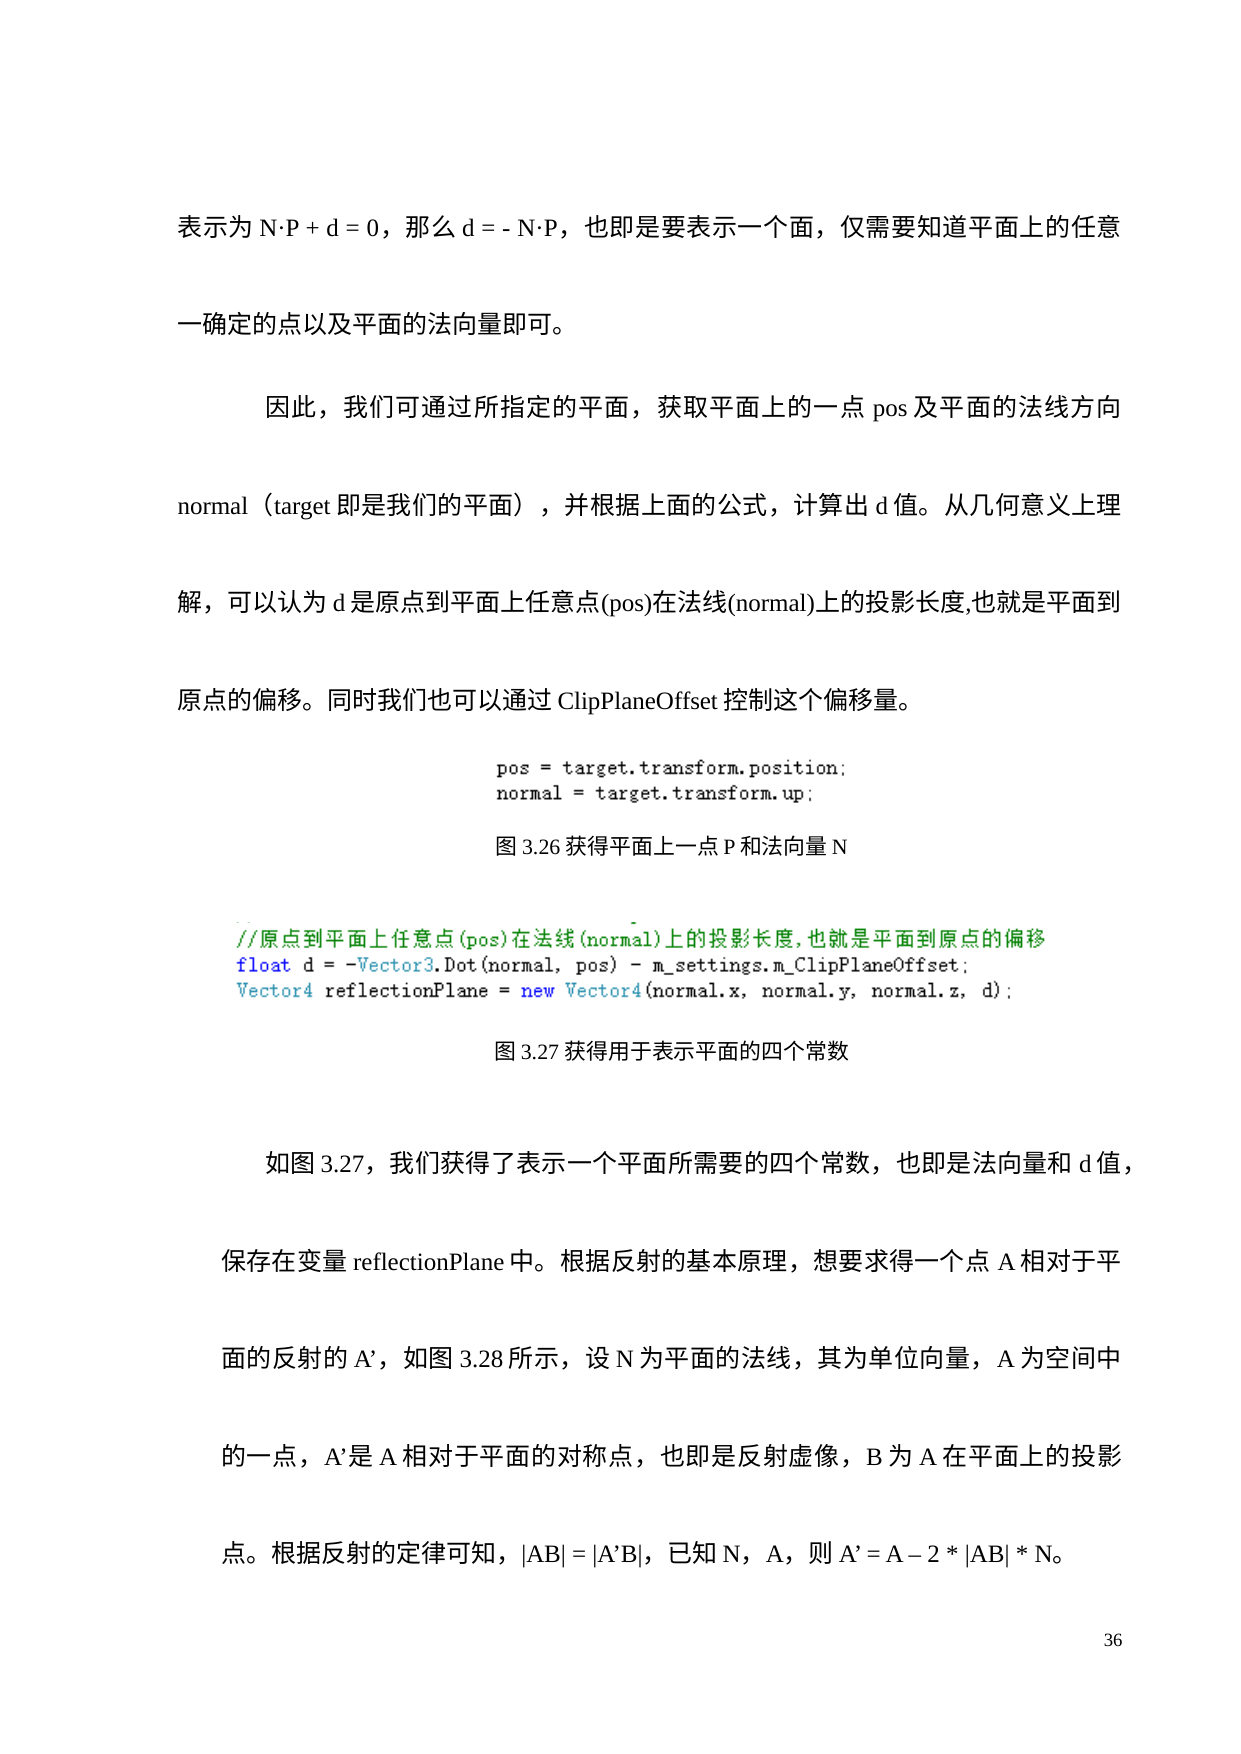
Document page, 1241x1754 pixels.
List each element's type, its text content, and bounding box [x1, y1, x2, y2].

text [177, 193, 1122, 355]
text 因此，我们可通过所指定的平面，获取平面上的一点pos及平面的法线方向normal（target即是我们的平面），并根据上面的公式，计算出d值。从几何意义上理解，可以认为d是原点到平面上任意点(pos)在法线(normal)上的投影长度,也就是平面到原点的偏移。同时我们也可以通过ClipPlaneOffset控制这个偏移量。 [177, 373, 1122, 731]
text 图3.26 获得平面上一点P和法向量N [177, 828, 1122, 861]
picture [477, 749, 866, 814]
picture [221, 922, 1082, 1010]
text 如图3.27，我们获得了表示一个平面所需要的四个常数，也即是法向量和d值，保存在变量reflectionPlane中。根据反射的基本原理，想要求得一个点A相对于平面的反射的A’，如图3.28所示，设N为平面的法线，其为单位向量，A为空间中的一点，A’是A相对于平面的对称点，也即是反射虚像，B为A在平面上的投影点。根据反射的定律可知，|AB| = |A’B|，已知N，A，则A’ = A – 2 * |AB| * N。 [221, 1129, 1122, 1584]
text 图3.27 获得用于表示平面的四个常数 [177, 1034, 1122, 1066]
